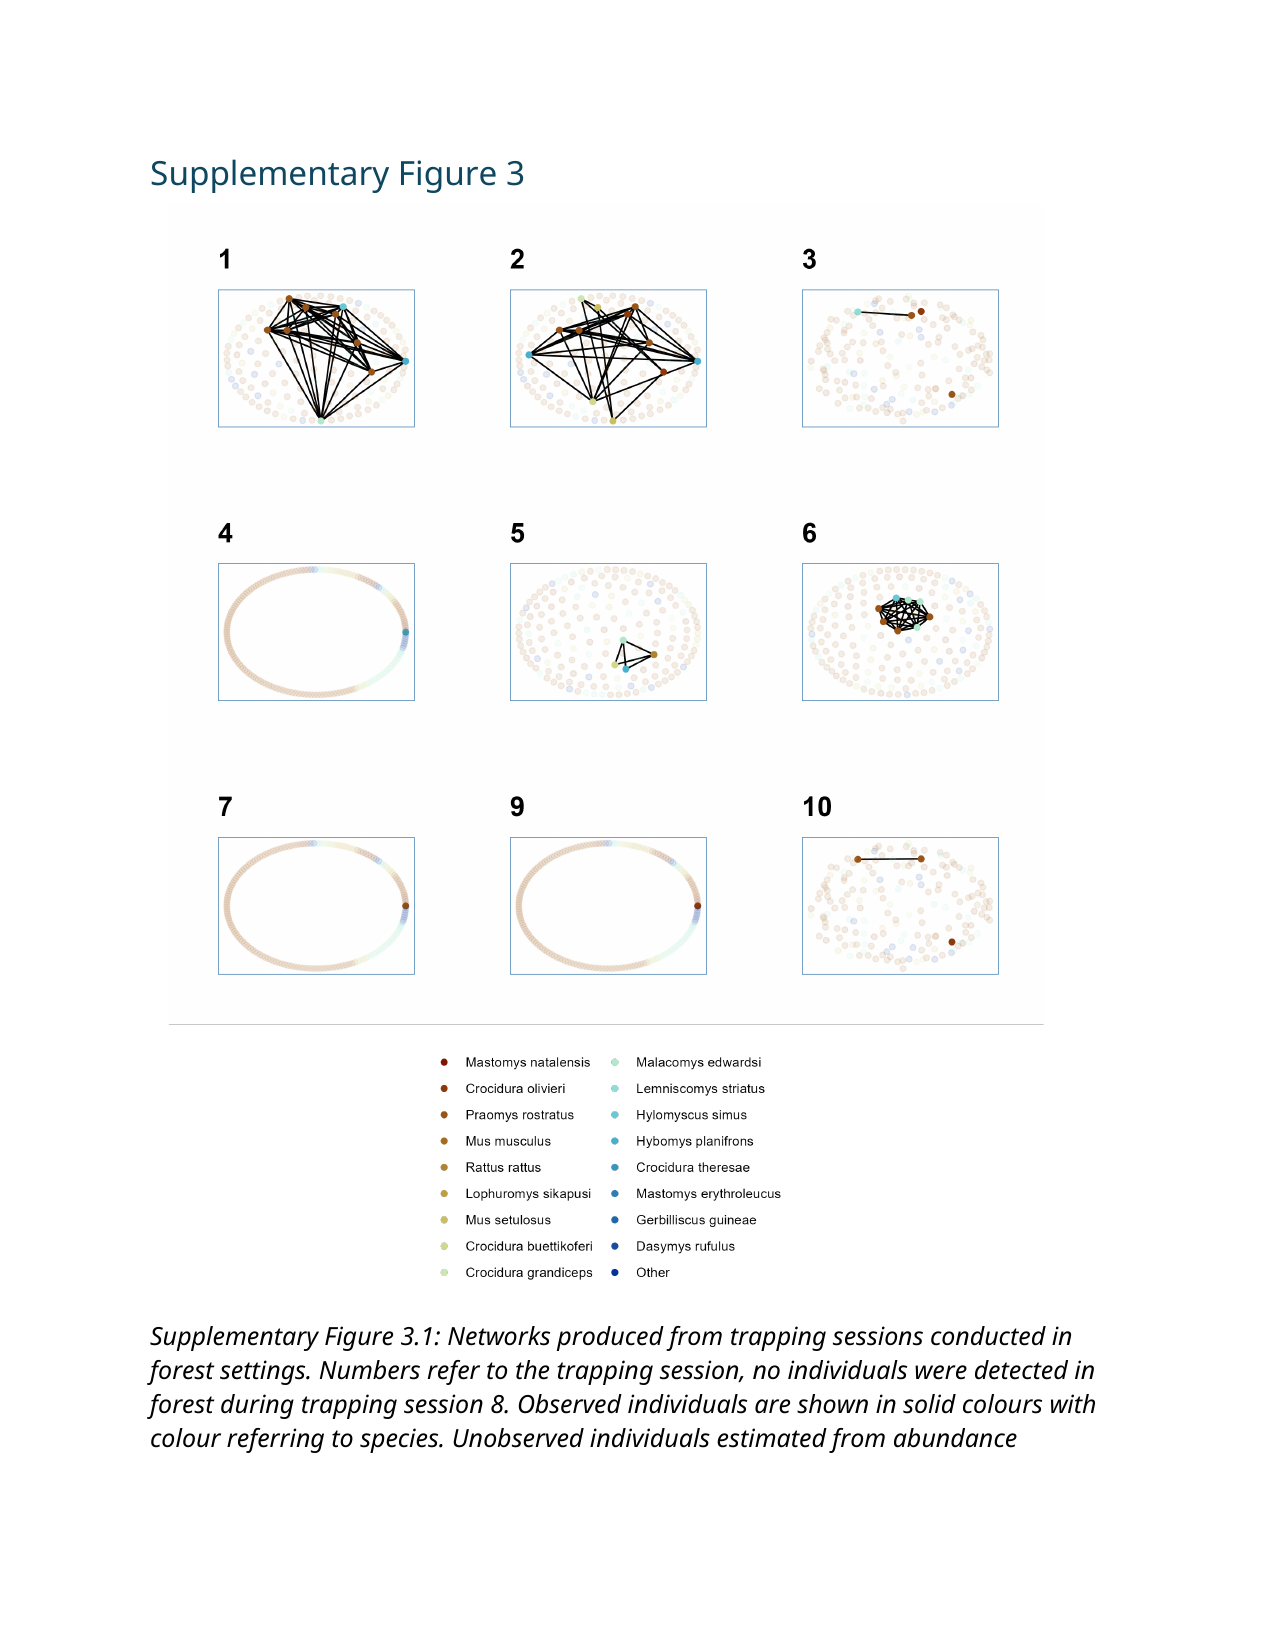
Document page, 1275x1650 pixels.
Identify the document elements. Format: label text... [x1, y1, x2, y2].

subtitle Supplementary Figure 3 [150, 150, 1125, 195]
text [150, 1318, 1125, 1454]
picture [168, 203, 1044, 1298]
